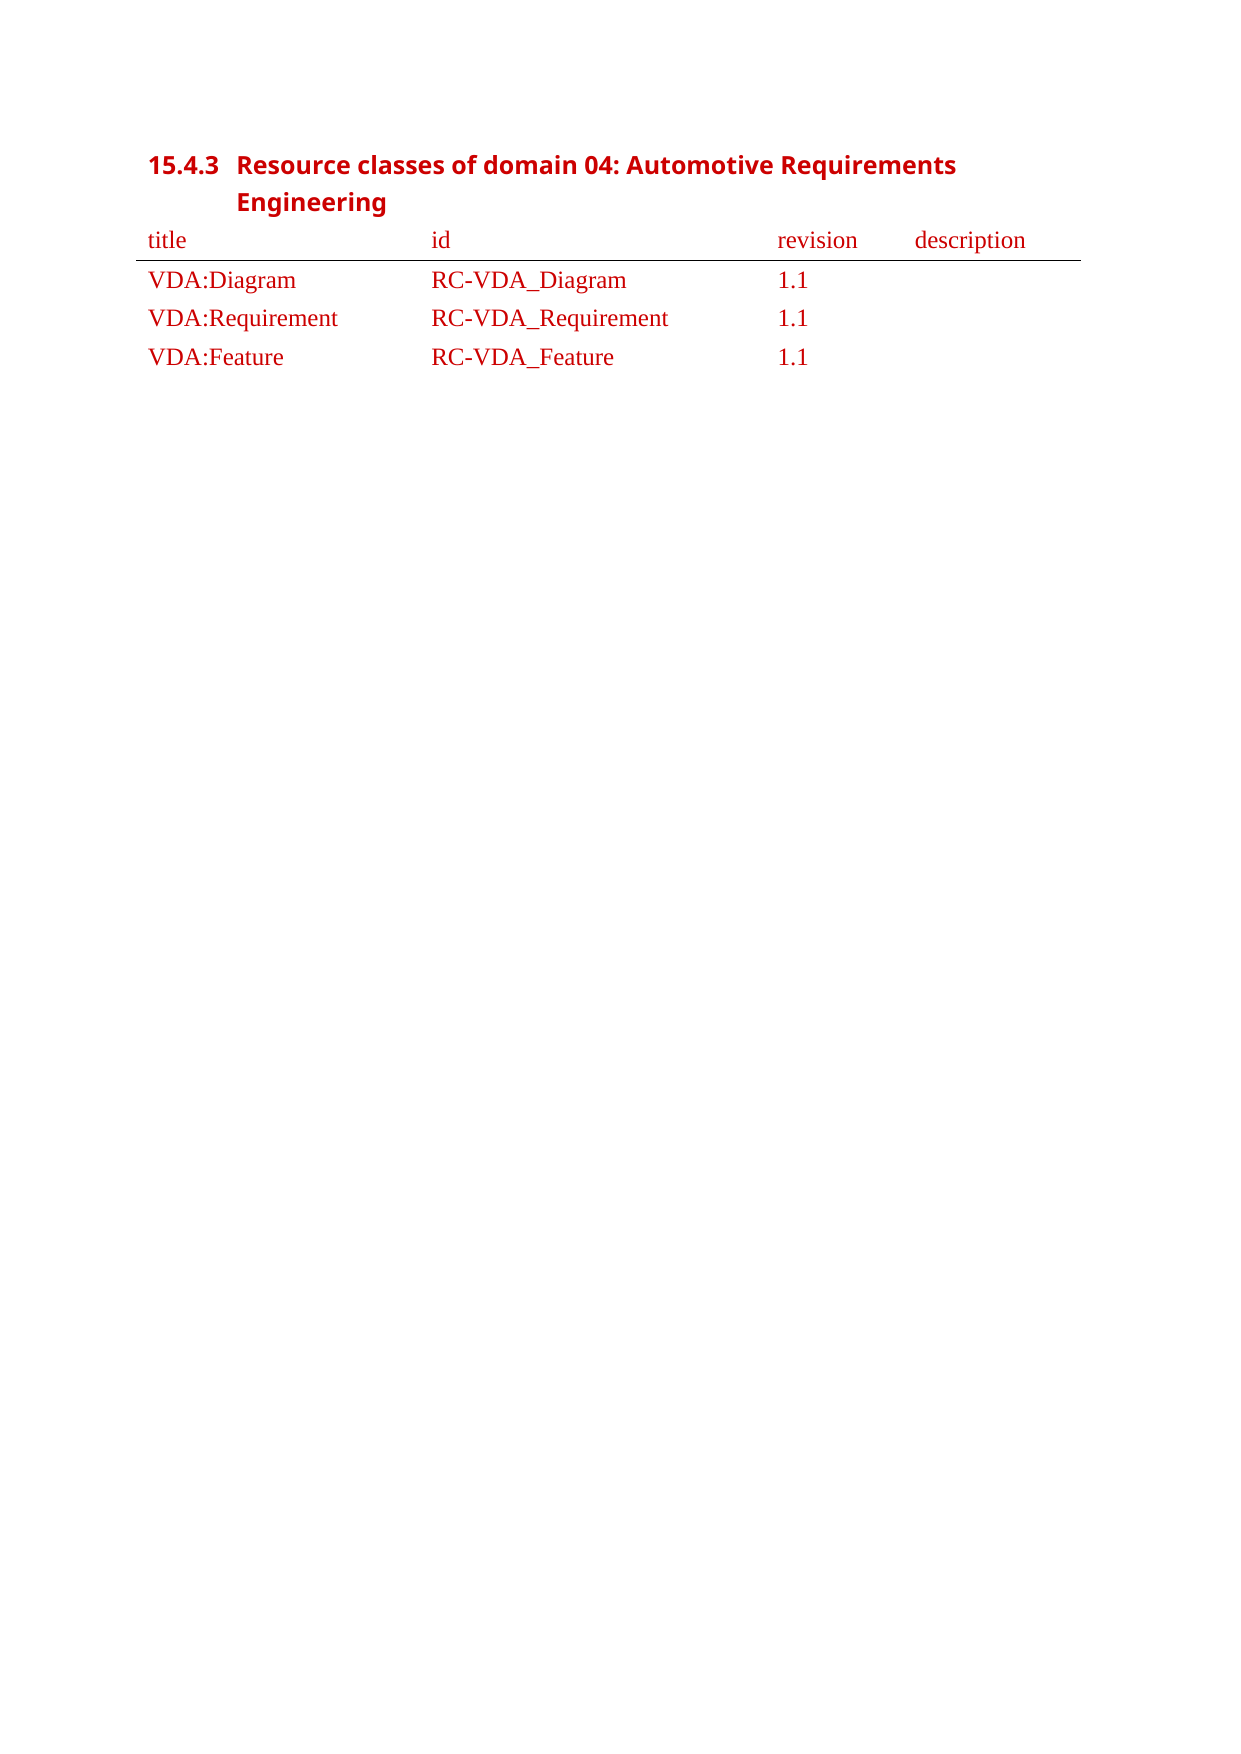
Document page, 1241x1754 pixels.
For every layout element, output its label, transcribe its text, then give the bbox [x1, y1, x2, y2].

subtitle Resource classes of domain 04: Automotive Requirements Engineering [148, 148, 1093, 218]
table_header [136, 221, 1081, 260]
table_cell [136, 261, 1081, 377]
